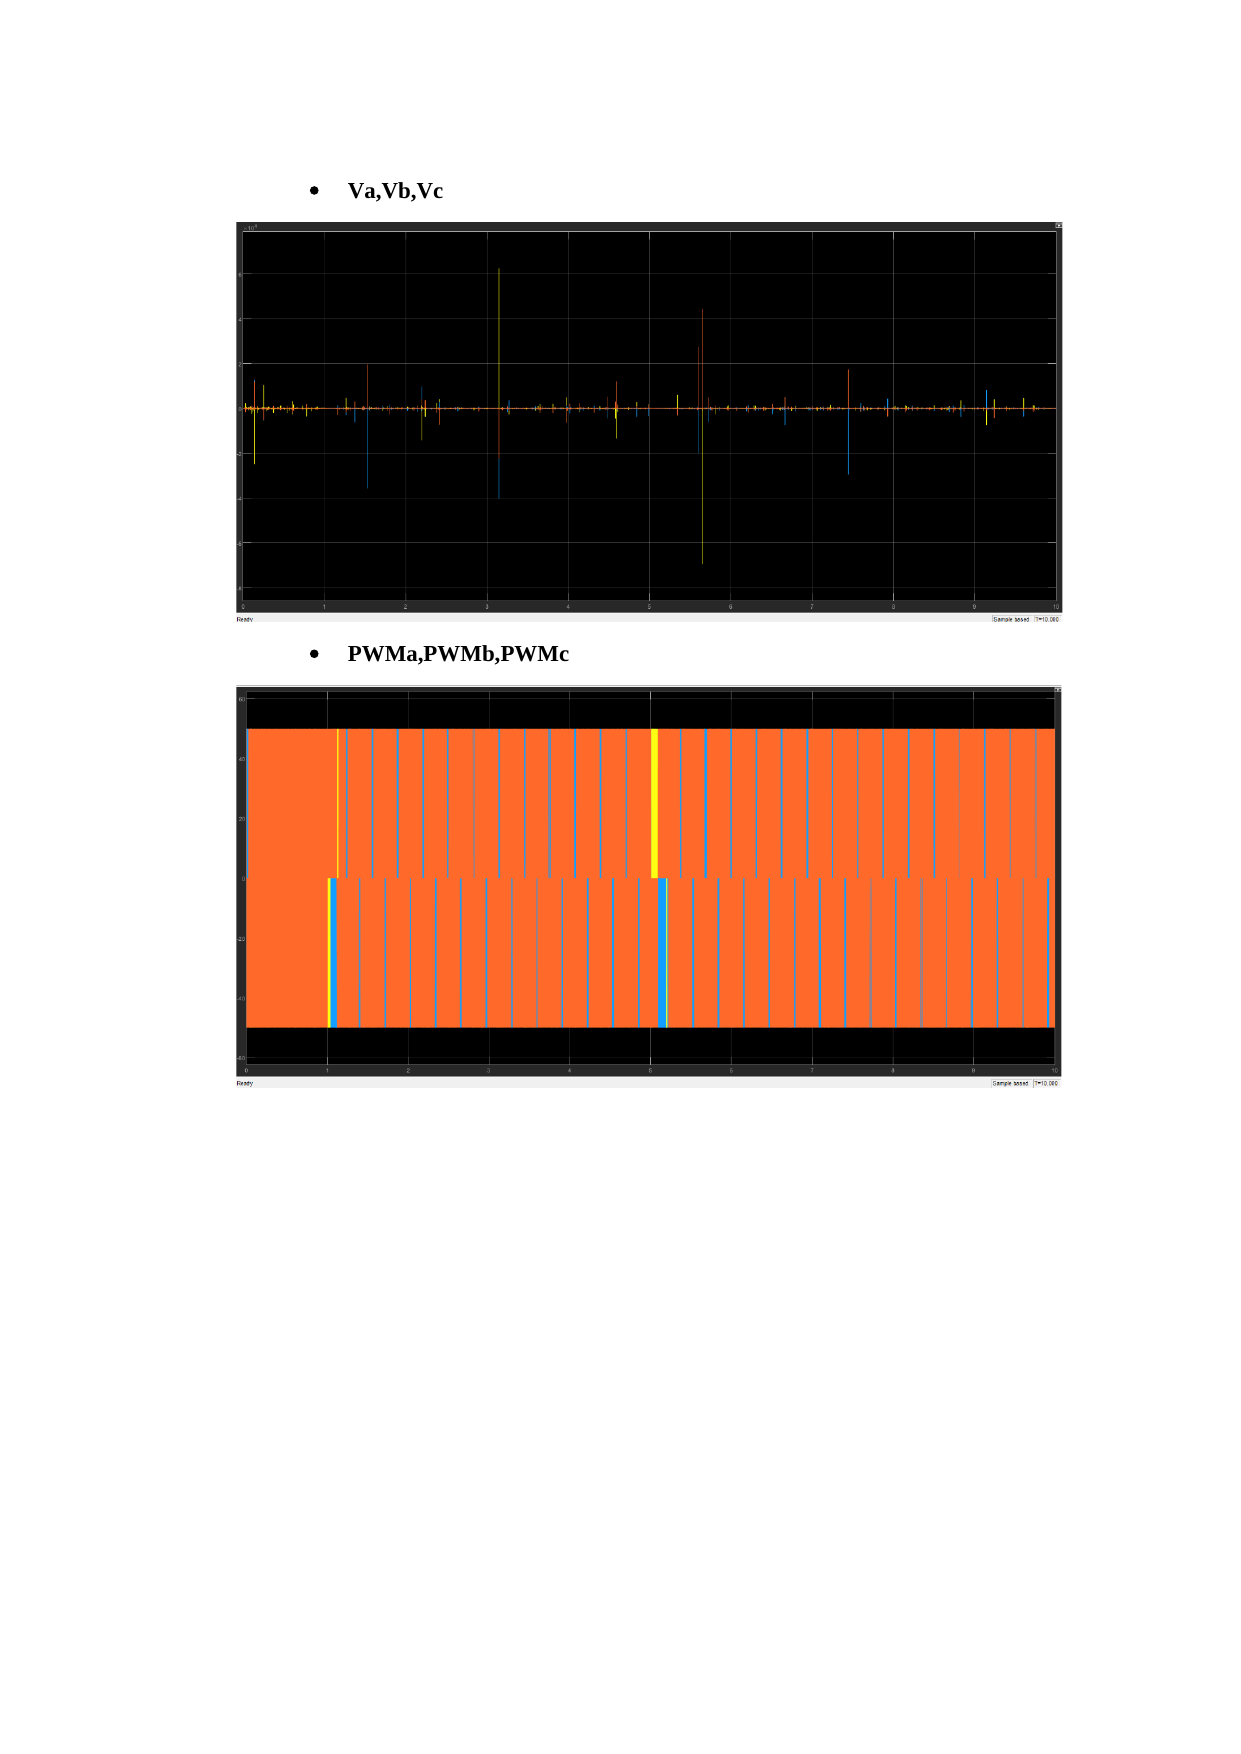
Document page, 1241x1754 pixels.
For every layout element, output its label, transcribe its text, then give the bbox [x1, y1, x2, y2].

picture [236, 222, 1063, 622]
list PWMa,PWMb,PWMc [310, 640, 1063, 667]
picture [236, 685, 1062, 1088]
list Va,Vb,Vc [310, 177, 1063, 203]
